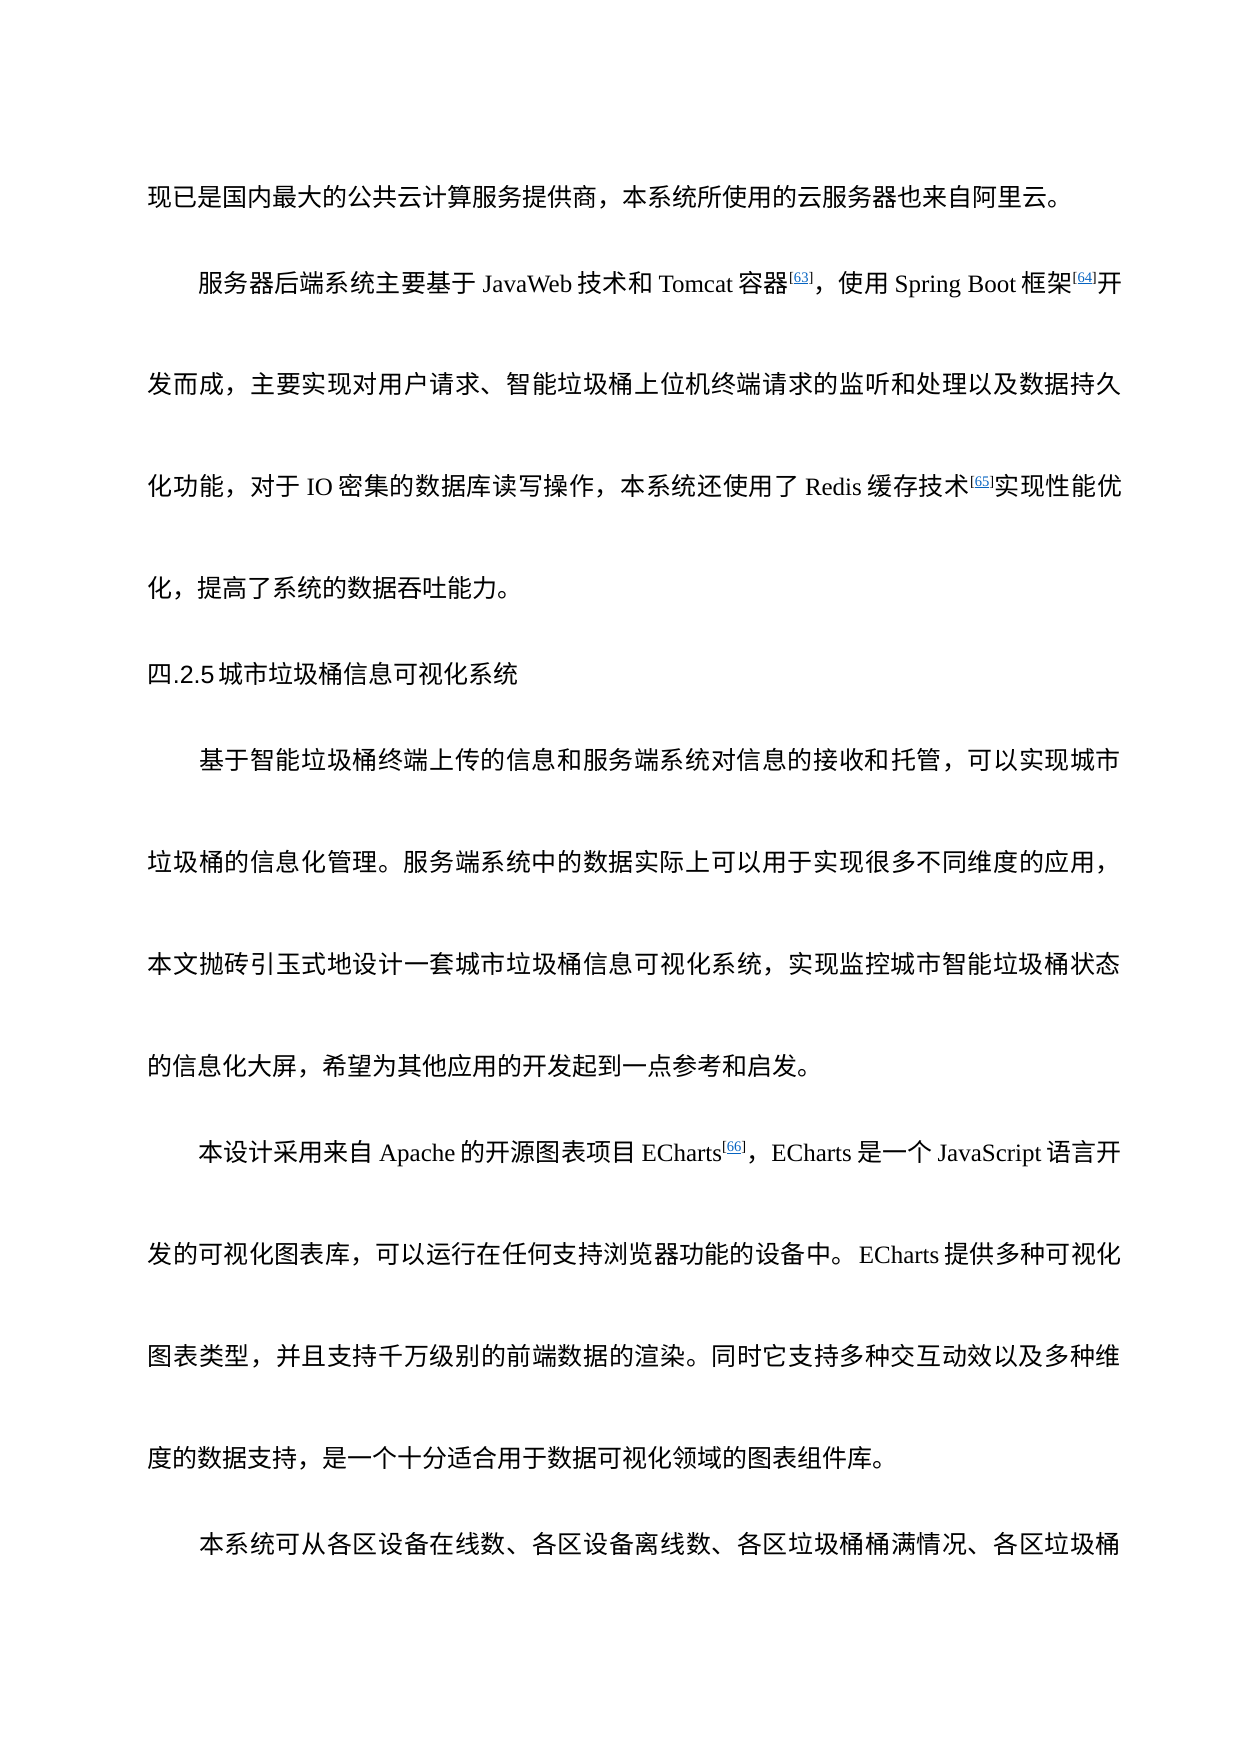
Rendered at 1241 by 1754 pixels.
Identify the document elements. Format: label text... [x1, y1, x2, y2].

text 本设计采用来自Apache的开源图表项目ECharts[66]，ECharts是一个JavaScript语言开发的可视化图表库，可以运行在任何支持浏览器功能的设备中。ECharts提供多种可视化图表类型，并且支持千万级别的前端数据的渲染。同时它支持多种交互动效以及多种维度的数据支持，是一个十分适合用于数据可视化领域的图表组件库。 [148, 1117, 1122, 1490]
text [148, 161, 1122, 229]
text 服务器后端系统主要基于JavaWeb技术和Tomcat容器[63]，使用Spring Boot框架[64]开发而成，主要实现对用户请求、智能垃圾桶上位机终端请求的监听和处理以及数据持久化功能，对于IO密集的数据库读写操作，本系统还使用了Redis缓存技术[65]实现性能优化，提高了系统的数据吞吐能力。 [148, 247, 1122, 621]
subtitle 城市垃圾桶信息可视化系统 [148, 639, 1122, 707]
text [148, 1508, 1122, 1576]
text 基于智能垃圾桶终端上传的信息和服务端系统对信息的接收和托管，可以实现城市垃圾桶的信息化管理。服务端系统中的数据实际上可以用于实现很多不同维度的应用，本文抛砖引玉式地设计一套城市垃圾桶信息可视化系统，实现监控城市智能垃圾桶状态的信息化大屏，希望为其他应用的开发起到一点参考和启发。 [148, 725, 1122, 1098]
